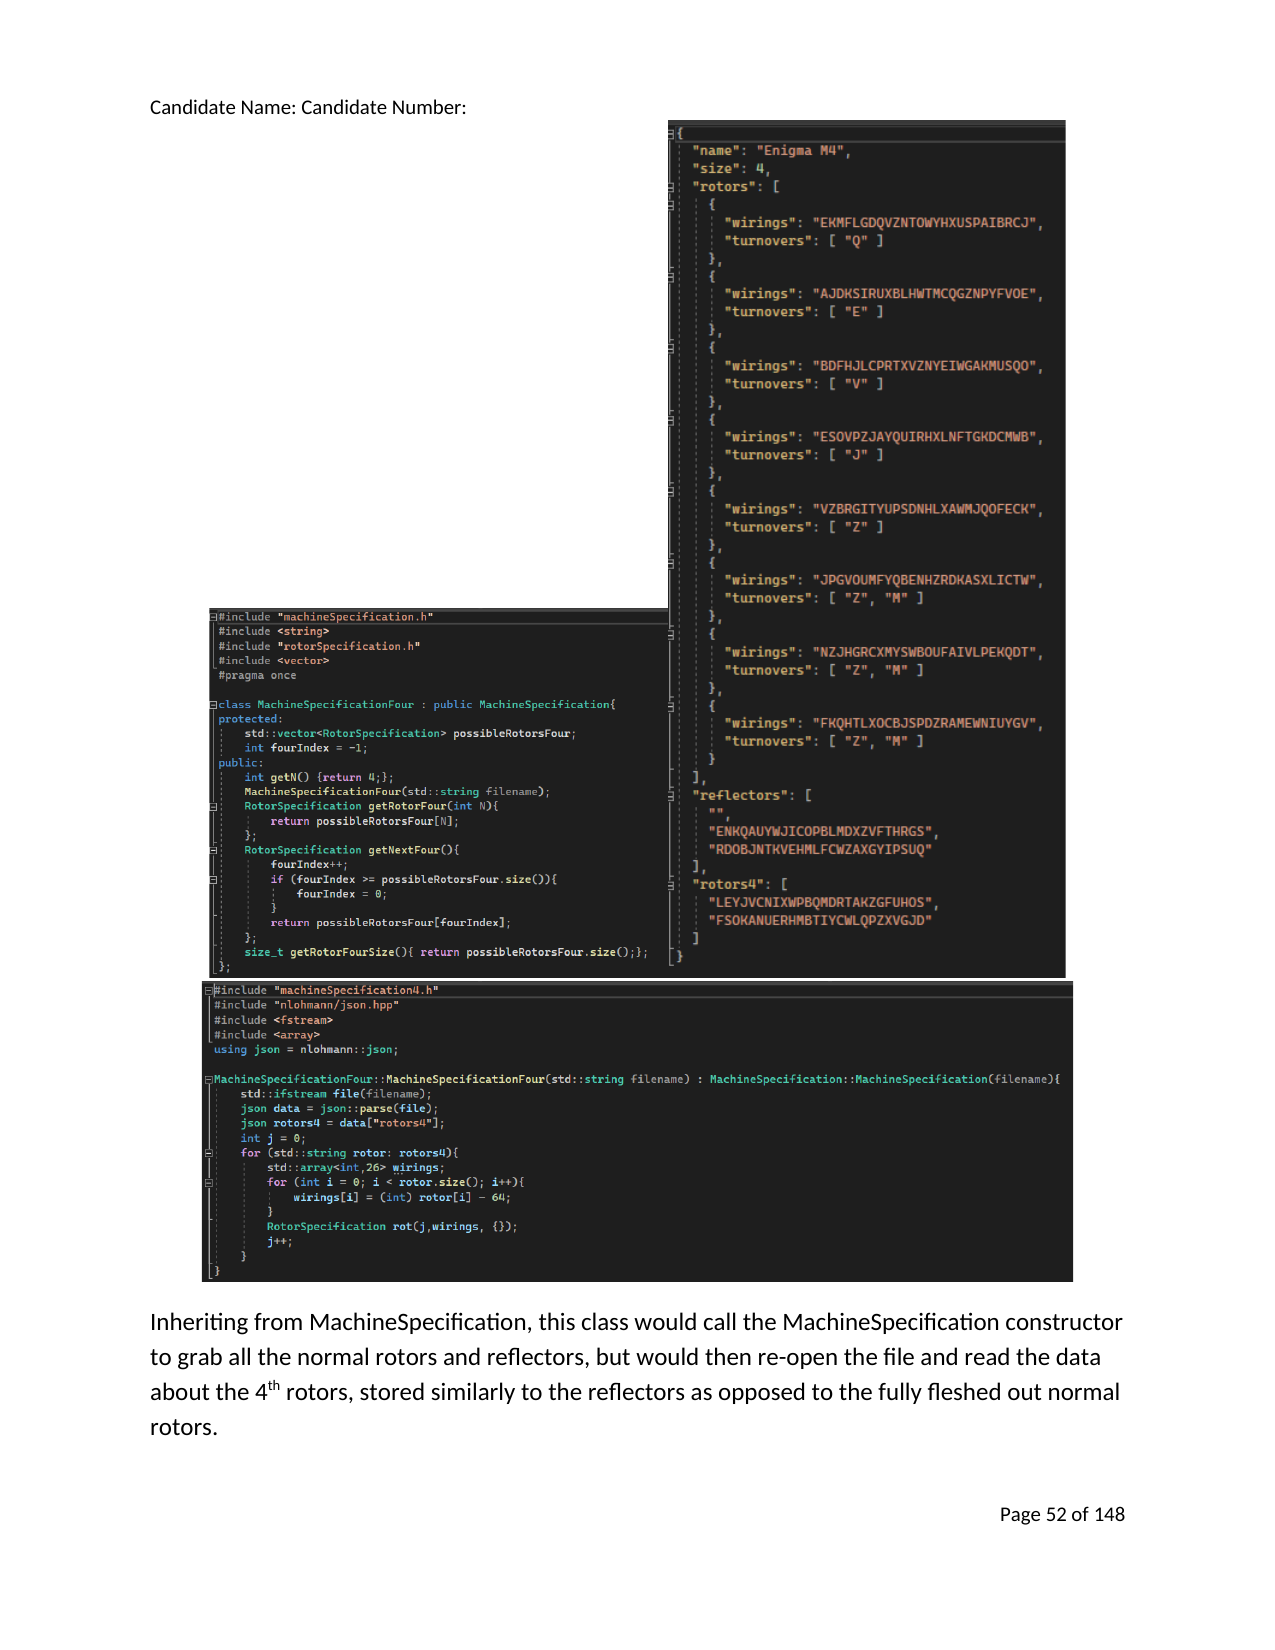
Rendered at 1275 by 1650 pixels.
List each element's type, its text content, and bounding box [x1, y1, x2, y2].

picture [209, 120, 1066, 978]
picture [201, 981, 1074, 1282]
text Inheriting from MachineSpecification, this class would call the MachineSpecification constructor to grab all the normal rotors and reflectors, but would then re-open the file and read the data about the 4th rotors, stored similarly to the reflectors as opposed to the fully fleshed out normal rotors. [150, 1306, 1125, 1441]
